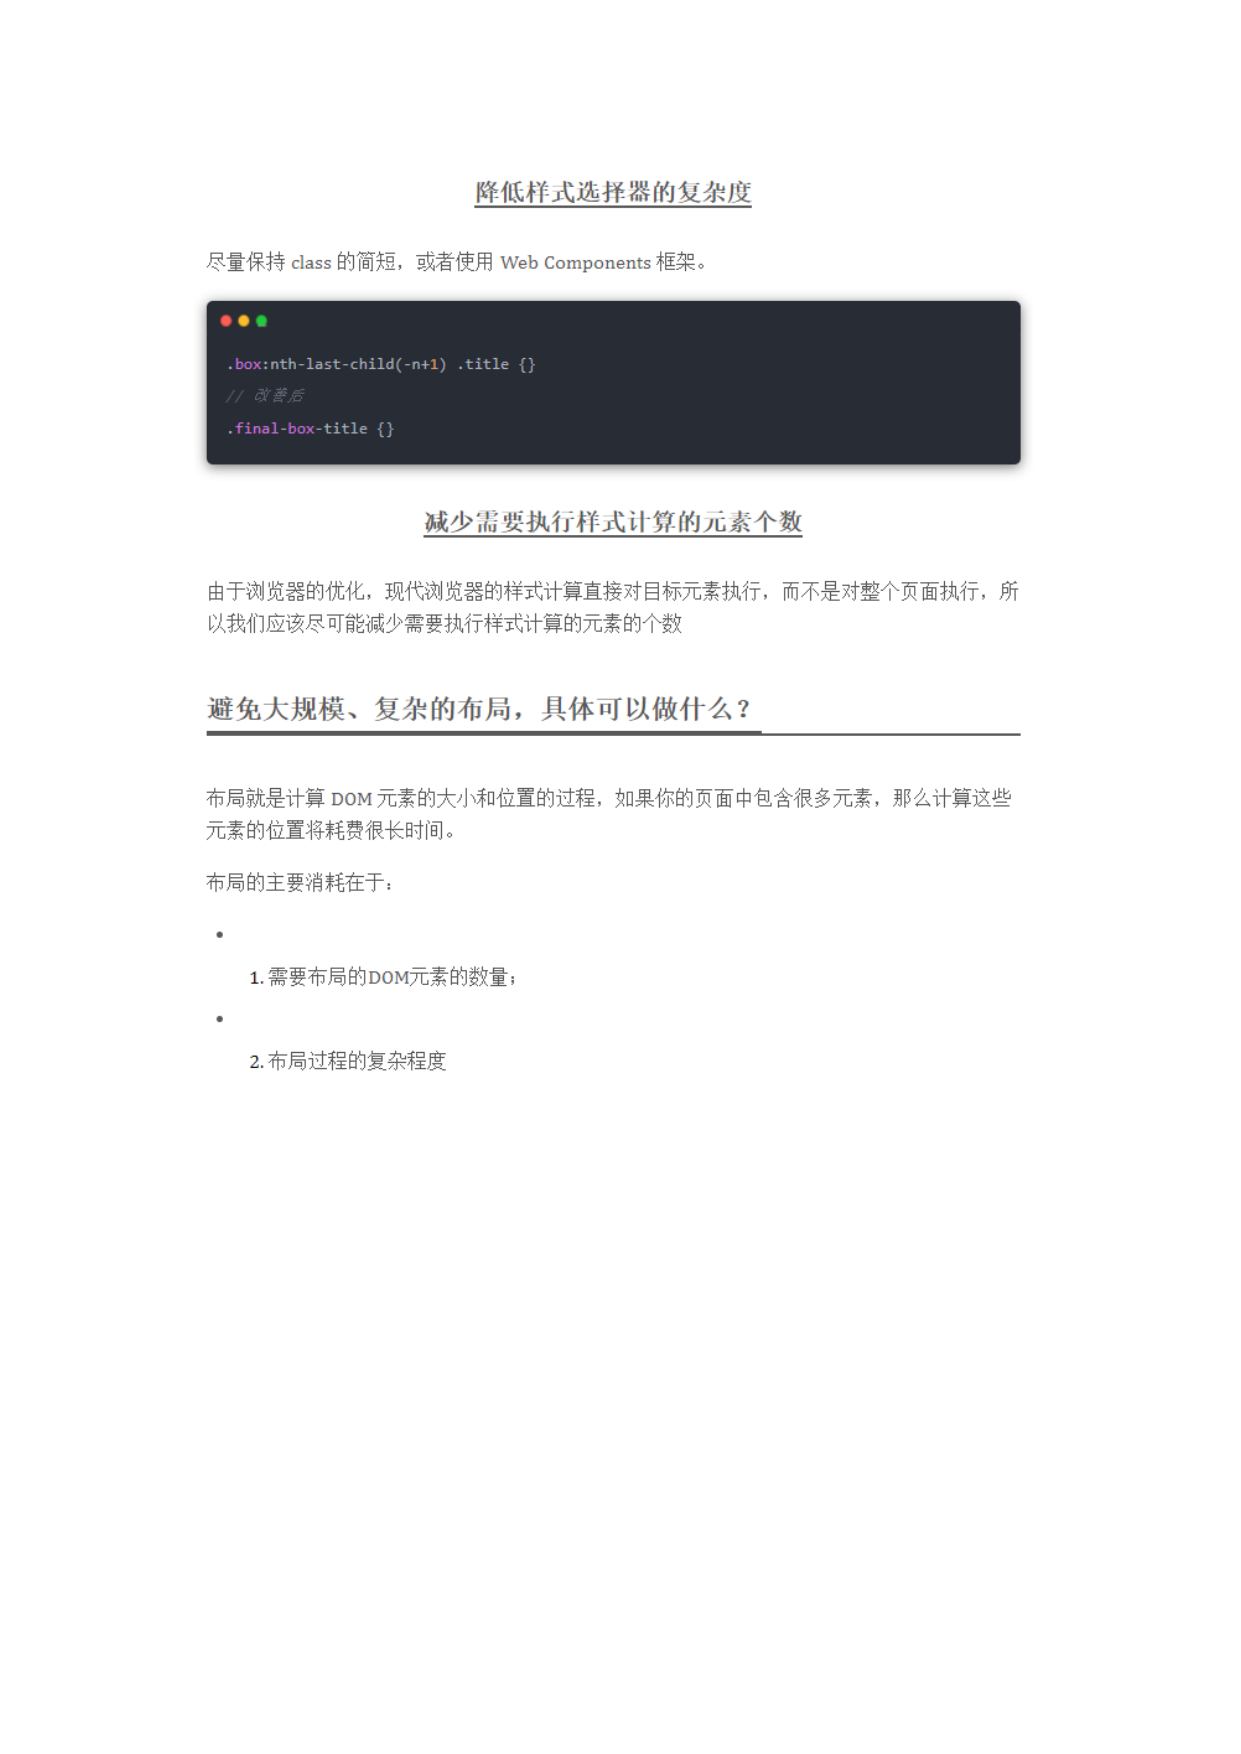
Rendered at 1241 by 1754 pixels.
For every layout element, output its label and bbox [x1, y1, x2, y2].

picture [187, 162, 1053, 1078]
